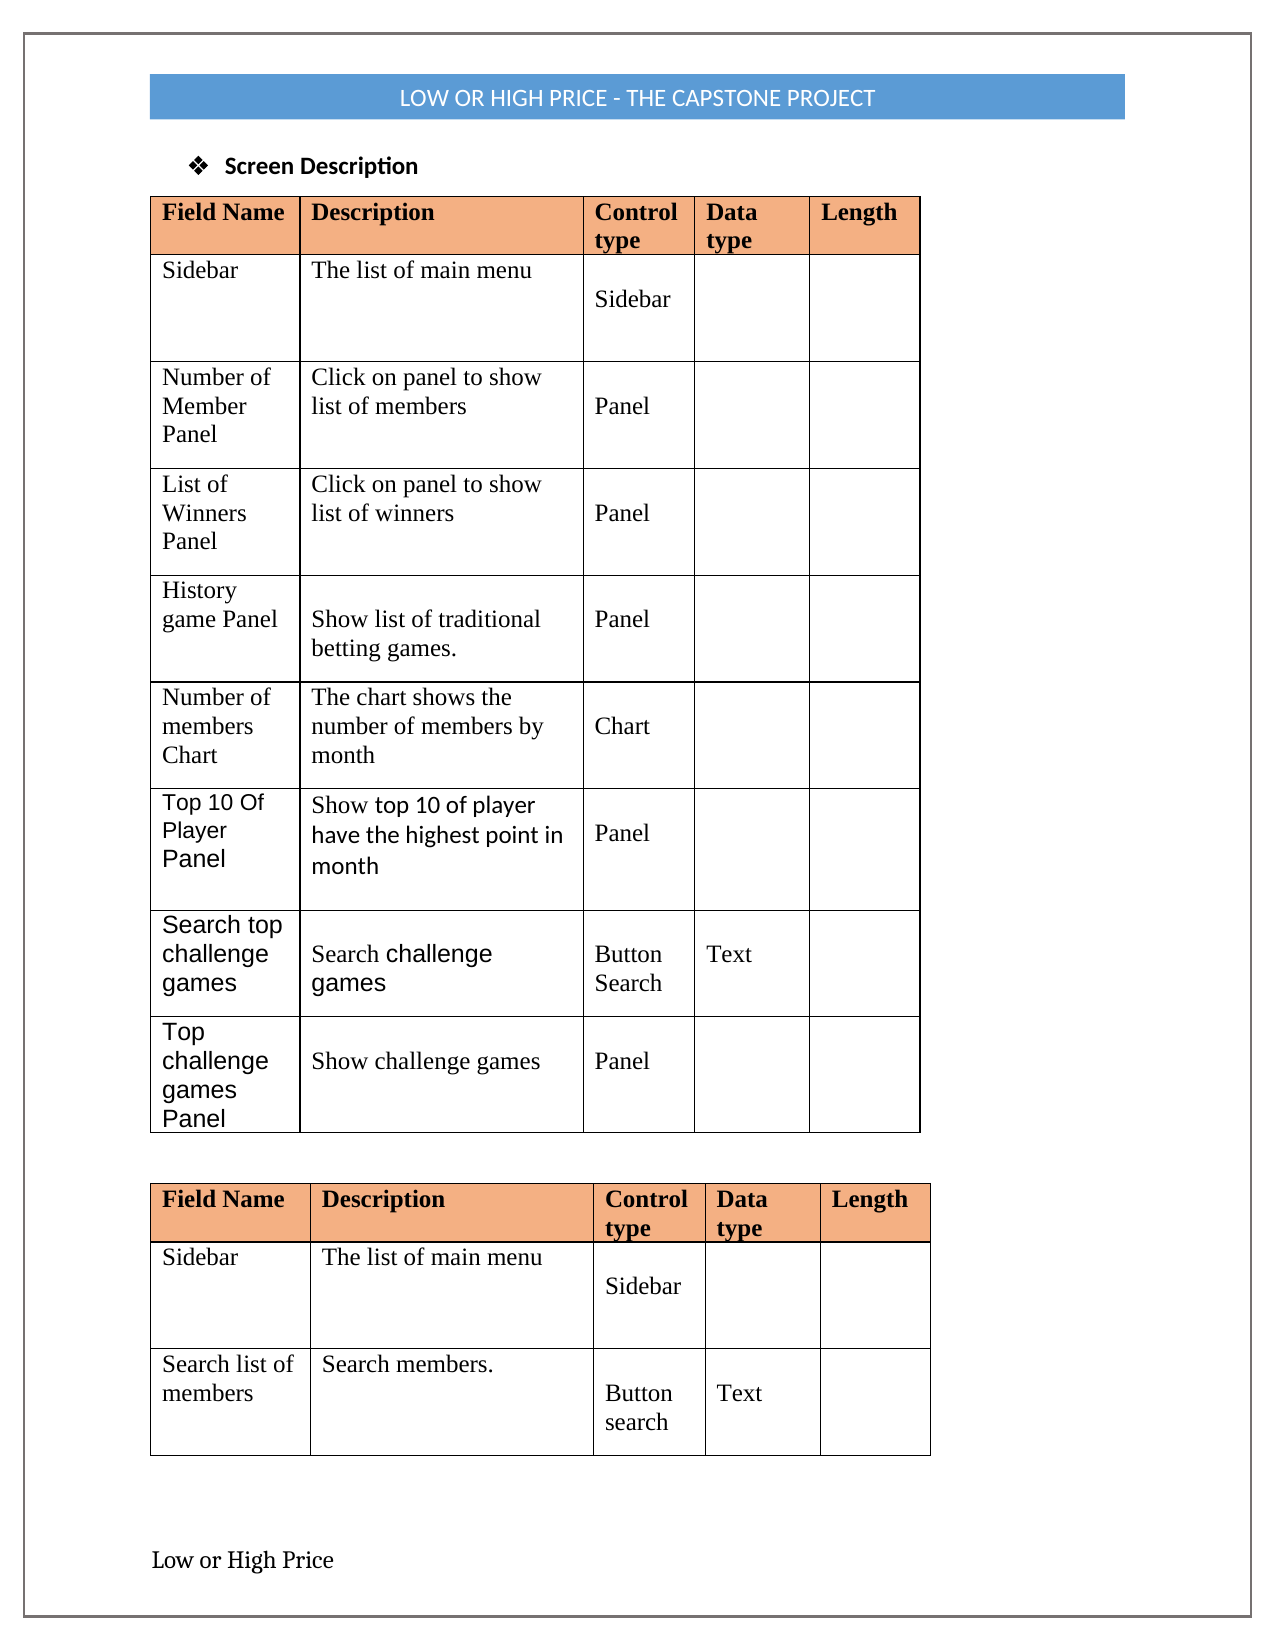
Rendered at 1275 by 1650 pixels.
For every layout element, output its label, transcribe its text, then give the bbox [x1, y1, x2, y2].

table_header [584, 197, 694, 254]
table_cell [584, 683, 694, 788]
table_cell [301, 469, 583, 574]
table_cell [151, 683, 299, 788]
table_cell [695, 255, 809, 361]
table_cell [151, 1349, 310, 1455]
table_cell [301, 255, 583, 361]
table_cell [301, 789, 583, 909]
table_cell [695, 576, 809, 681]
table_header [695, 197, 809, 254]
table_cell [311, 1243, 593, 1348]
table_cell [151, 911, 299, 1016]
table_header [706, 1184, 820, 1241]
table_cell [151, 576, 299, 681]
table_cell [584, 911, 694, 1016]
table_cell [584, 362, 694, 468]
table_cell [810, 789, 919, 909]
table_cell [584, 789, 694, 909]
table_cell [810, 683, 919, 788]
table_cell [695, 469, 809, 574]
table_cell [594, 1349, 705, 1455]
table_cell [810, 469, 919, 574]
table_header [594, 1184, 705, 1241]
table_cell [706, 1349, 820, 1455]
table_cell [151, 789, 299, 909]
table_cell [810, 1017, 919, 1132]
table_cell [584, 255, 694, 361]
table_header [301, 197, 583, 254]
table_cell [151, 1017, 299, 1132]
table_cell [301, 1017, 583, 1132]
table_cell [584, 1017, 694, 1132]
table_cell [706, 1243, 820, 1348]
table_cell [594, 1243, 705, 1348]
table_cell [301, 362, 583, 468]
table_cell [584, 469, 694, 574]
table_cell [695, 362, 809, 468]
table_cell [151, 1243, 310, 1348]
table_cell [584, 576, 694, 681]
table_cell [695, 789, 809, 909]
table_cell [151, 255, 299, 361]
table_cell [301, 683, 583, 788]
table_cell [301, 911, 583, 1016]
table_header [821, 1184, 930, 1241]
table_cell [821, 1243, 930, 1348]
list Screen Description [187, 150, 1125, 181]
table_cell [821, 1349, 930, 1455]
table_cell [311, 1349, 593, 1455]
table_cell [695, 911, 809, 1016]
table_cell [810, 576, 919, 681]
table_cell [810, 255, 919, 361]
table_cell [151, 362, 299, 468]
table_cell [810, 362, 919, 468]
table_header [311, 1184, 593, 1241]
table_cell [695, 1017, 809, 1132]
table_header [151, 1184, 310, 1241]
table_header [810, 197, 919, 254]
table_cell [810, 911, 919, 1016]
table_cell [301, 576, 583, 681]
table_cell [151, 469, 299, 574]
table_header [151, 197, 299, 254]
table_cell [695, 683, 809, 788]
